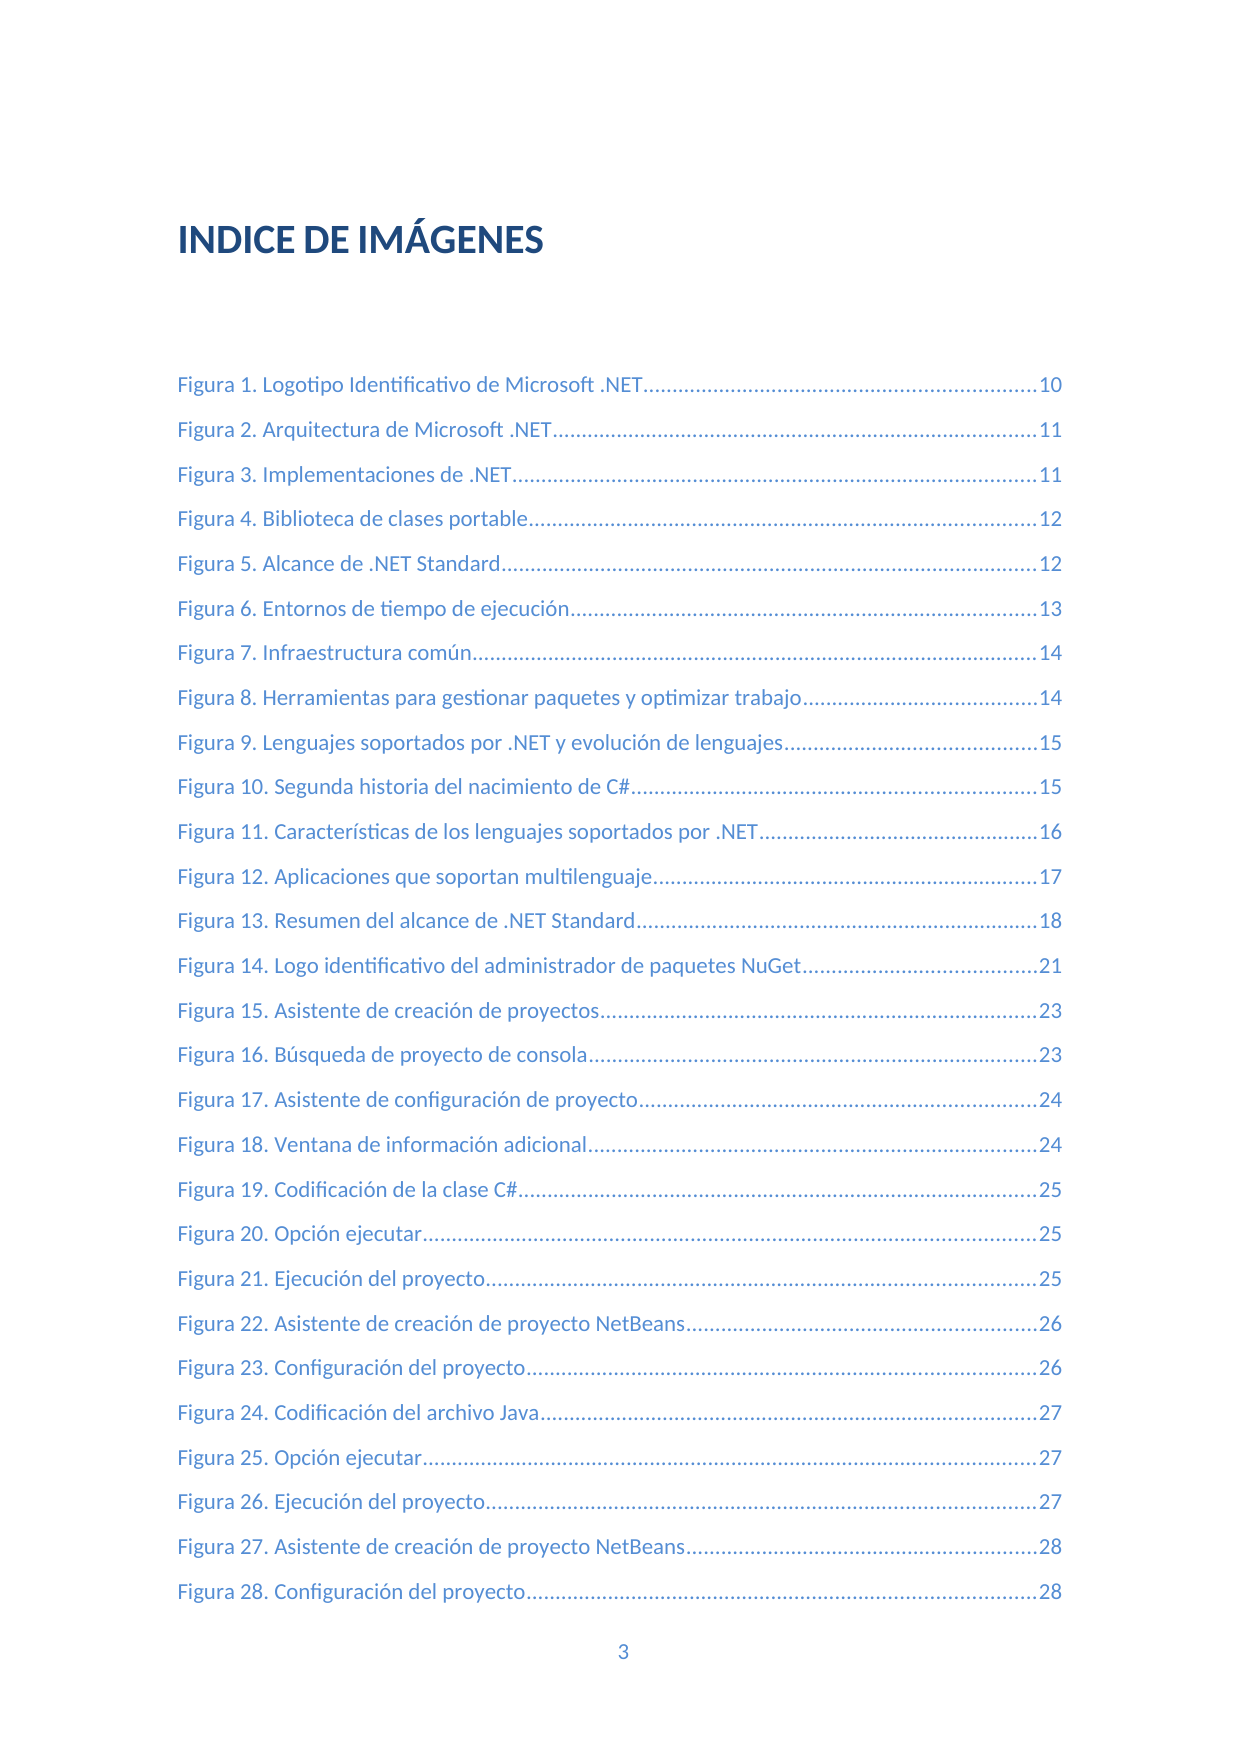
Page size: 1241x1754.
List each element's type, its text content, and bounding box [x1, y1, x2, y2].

text Figura 6. Entornos de tiempo de ejecución 13 [177, 594, 1063, 622]
text Figura 19. Codificación de la clase C# 25 [177, 1175, 1063, 1203]
text Figura 22. Asistente de creación de proyecto NetBeans 26 [177, 1309, 1063, 1337]
text Figura 10. Segunda historia del nacimiento de C# 15 [177, 772, 1063, 801]
text Figura 8. Herramientas para gestionar paquetes y optimizar trabajo 14 [177, 683, 1063, 711]
text Figura 21. Ejecución del proyecto 25 [177, 1264, 1063, 1292]
text Figura 25. Opción ejecutar 27 [177, 1443, 1063, 1471]
text Figura 1. Logotipo Identificativo de Microsoft .NET 10 [177, 370, 1063, 398]
text Figura 5. Alcance de .NET Standard 12 [177, 549, 1063, 577]
text Figura 26. Ejecución del proyecto 27 [177, 1487, 1063, 1516]
text Figura 14. Logo identificativo del administrador de paquetes NuGet 21 [177, 951, 1063, 979]
text Figura 3. Implementaciones de .NET 11 [177, 460, 1063, 488]
text Figura 28. Configuración del proyecto 28 [177, 1577, 1063, 1605]
text Figura 27. Asistente de creación de proyecto NetBeans 28 [177, 1532, 1063, 1560]
text Figura 9. Lenguajes soportados por .NET y evolución de lenguajes 15 [177, 728, 1063, 756]
text Figura 18. Ventana de información adicional 24 [177, 1130, 1063, 1158]
text INDICE DE IMÁGENES [177, 213, 1063, 264]
text Figura 7. Infraestructura común 14 [177, 638, 1063, 666]
text Figura 17. Asistente de configuración de proyecto 24 [177, 1085, 1063, 1113]
text Figura 12. Aplicaciones que soportan multilenguaje 17 [177, 862, 1063, 890]
text Figura 16. Búsqueda de proyecto de consola 23 [177, 1041, 1063, 1069]
text Figura 20. Opción ejecutar 25 [177, 1219, 1063, 1247]
text Figura 4. Biblioteca de clases portable 12 [177, 504, 1063, 532]
text Figura 13. Resumen del alcance de .NET Standard 18 [177, 907, 1063, 934]
text Figura 11. Características de los lenguajes soportados por .NET 16 [177, 817, 1063, 845]
text Figura 15. Asistente de creación de proyectos 23 [177, 996, 1063, 1024]
text Figura 2. Arquitectura de Microsoft .NET 11 [177, 415, 1063, 443]
text Figura 23. Configuración del proyecto 26 [177, 1353, 1063, 1381]
text Figura 24. Codificación del archivo Java 27 [177, 1398, 1063, 1426]
